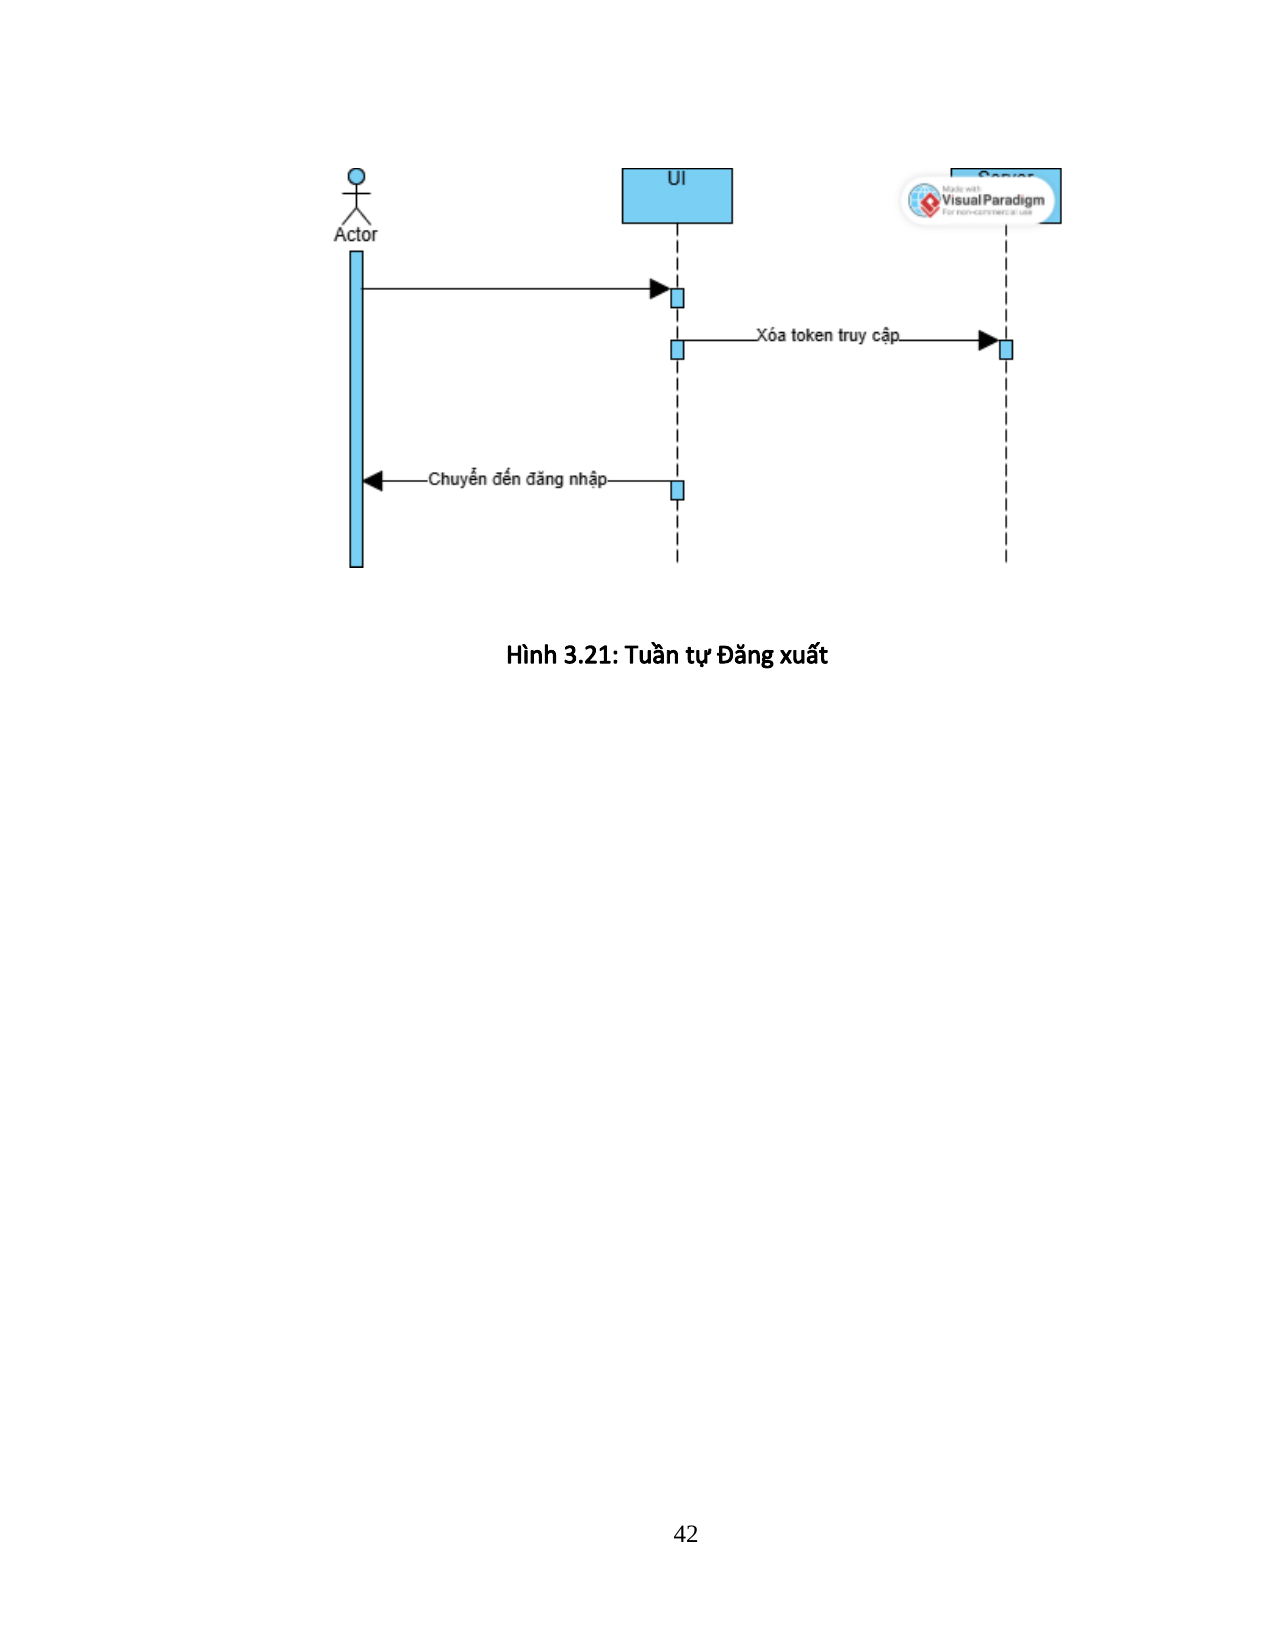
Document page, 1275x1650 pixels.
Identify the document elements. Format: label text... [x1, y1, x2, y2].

text Hình 3.21: Tuần tự Đăng xuất [177, 637, 1157, 670]
picture [309, 168, 1062, 568]
